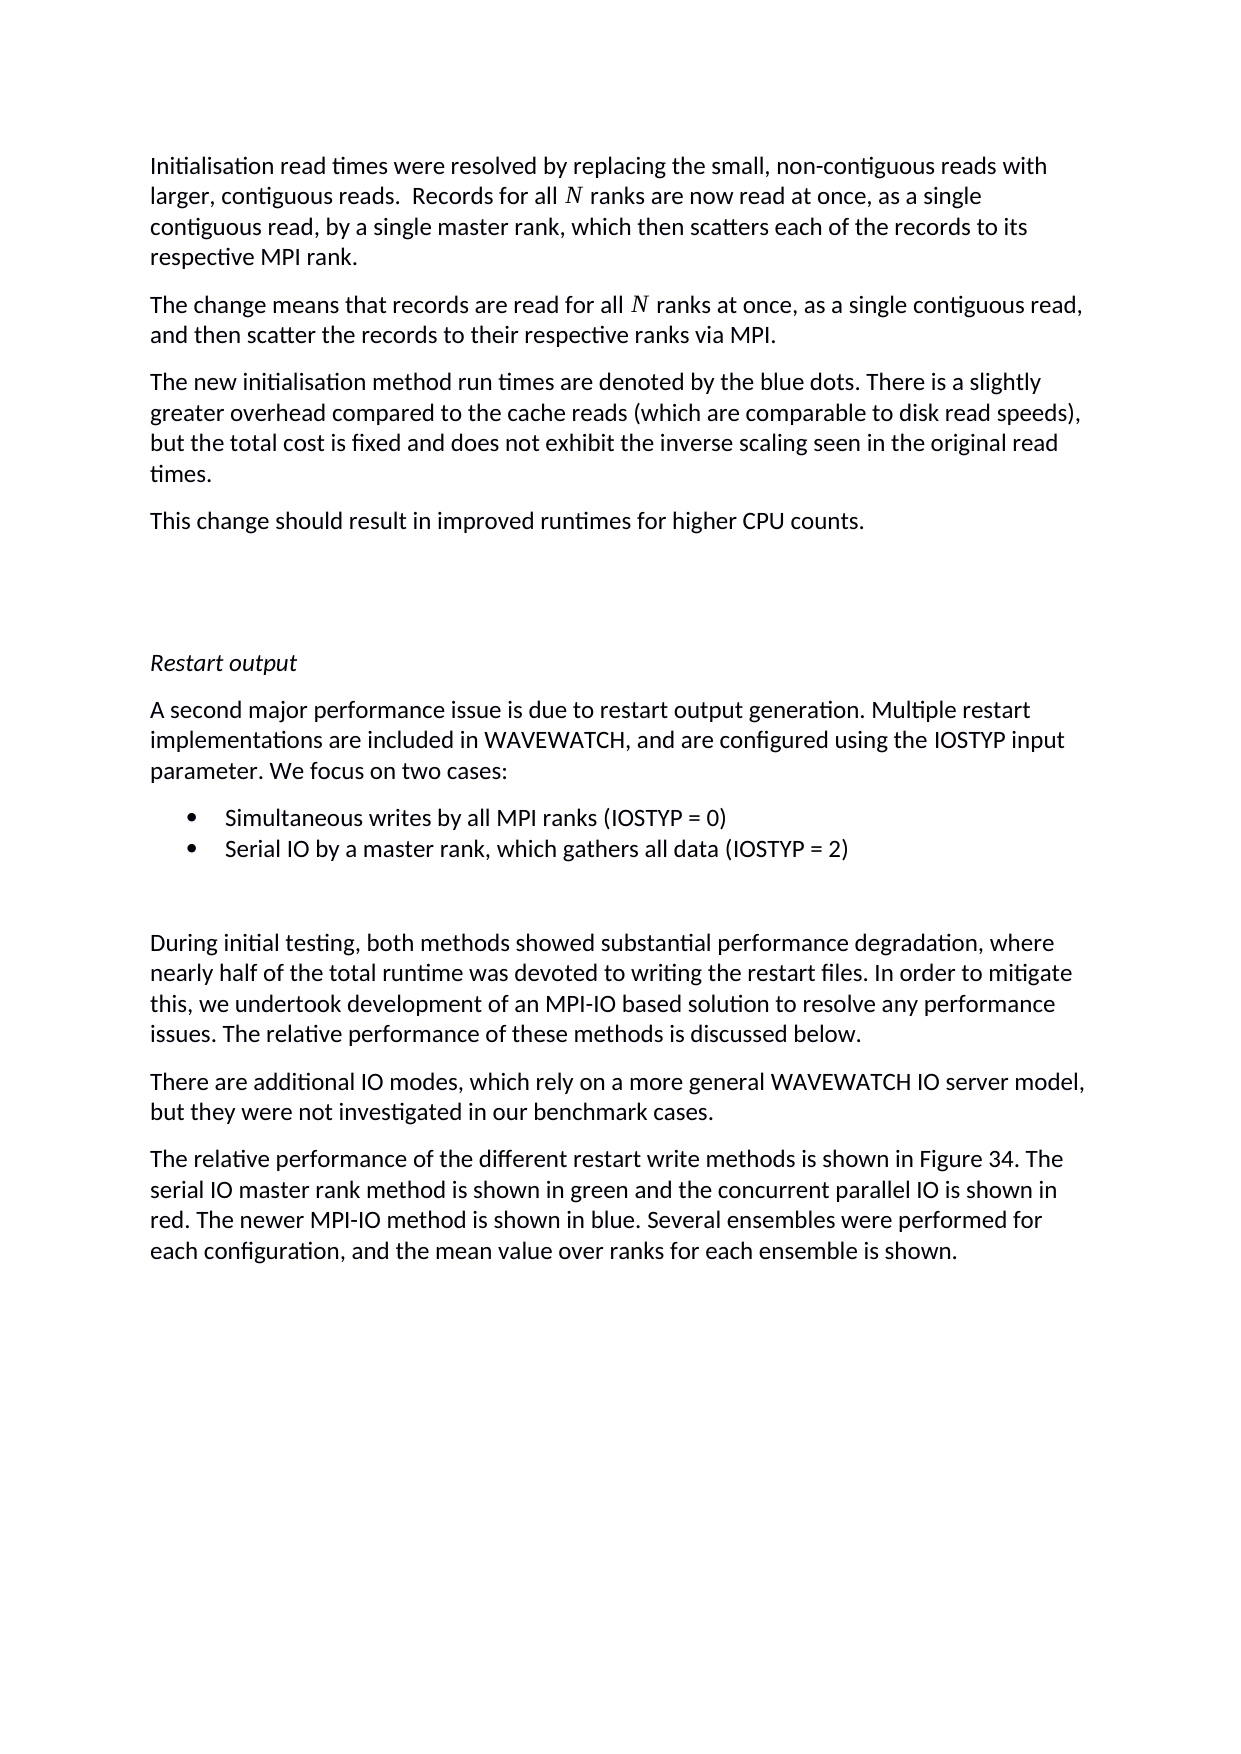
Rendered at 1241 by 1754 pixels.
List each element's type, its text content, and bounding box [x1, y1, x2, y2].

text Restart output [150, 647, 1090, 677]
text Initialisation read times were resolved by replacing the small, non-contiguous reads with larger, contiguous reads. Records for all ranks are now read at once, as a single contiguous read, by a single master rank, which then scatters each of the records to its respective MPI rank. [150, 150, 1090, 272]
text This change should result in improved runtimes for higher CPU counts. [150, 505, 1090, 536]
text The relative performance of the different restart write methods is shown in Figure 34. The serial IO master rank method is shown in green and the concurrent parallel IO is shown in red. The newer MPI-IO method is shown in blue. Several ensembles were performed for each configuration, and the mean value over ranks for each ensemble is shown. [150, 1143, 1090, 1266]
text A second major performance issue is due to restart output generation. Multiple restart implementations are included in WAVEWATCH, and are configured using the IOSTYP input parameter. We focus on two cases: [150, 694, 1090, 786]
text The new initialisation method run times are denoted by the blue dots. There is a slightly greater overhead compared to the cache reads (which are comparable to disk read speeds), but the total cost is fixed and does not exhibit the inverse scaling seen in the original read times. [150, 366, 1090, 488]
text During initial testing, both methods showed substantial performance degradation, where nearly half of the total runtime was devoted to writing the restart files. In order to mitigate this, we undertook development of an MPI-IO based solution to resolve any performance issues. The relative performance of these methods is discussed below. [150, 927, 1090, 1049]
list Simultaneous writes by all MPI ranks (IOSTYP = 0) [187, 802, 1090, 833]
text There are additional IO modes, which rely on a more general WAVEWATCH IO server model, but they were not investigated in our benchmark cases. [150, 1066, 1090, 1127]
text The change means that records are read for all ranks at once, as a single contiguous read, and then scatter the records to their respective ranks via MPI. [150, 289, 1090, 350]
list Serial IO by a master rank, which gathers all data (IOSTYP = 2) [187, 833, 1090, 863]
